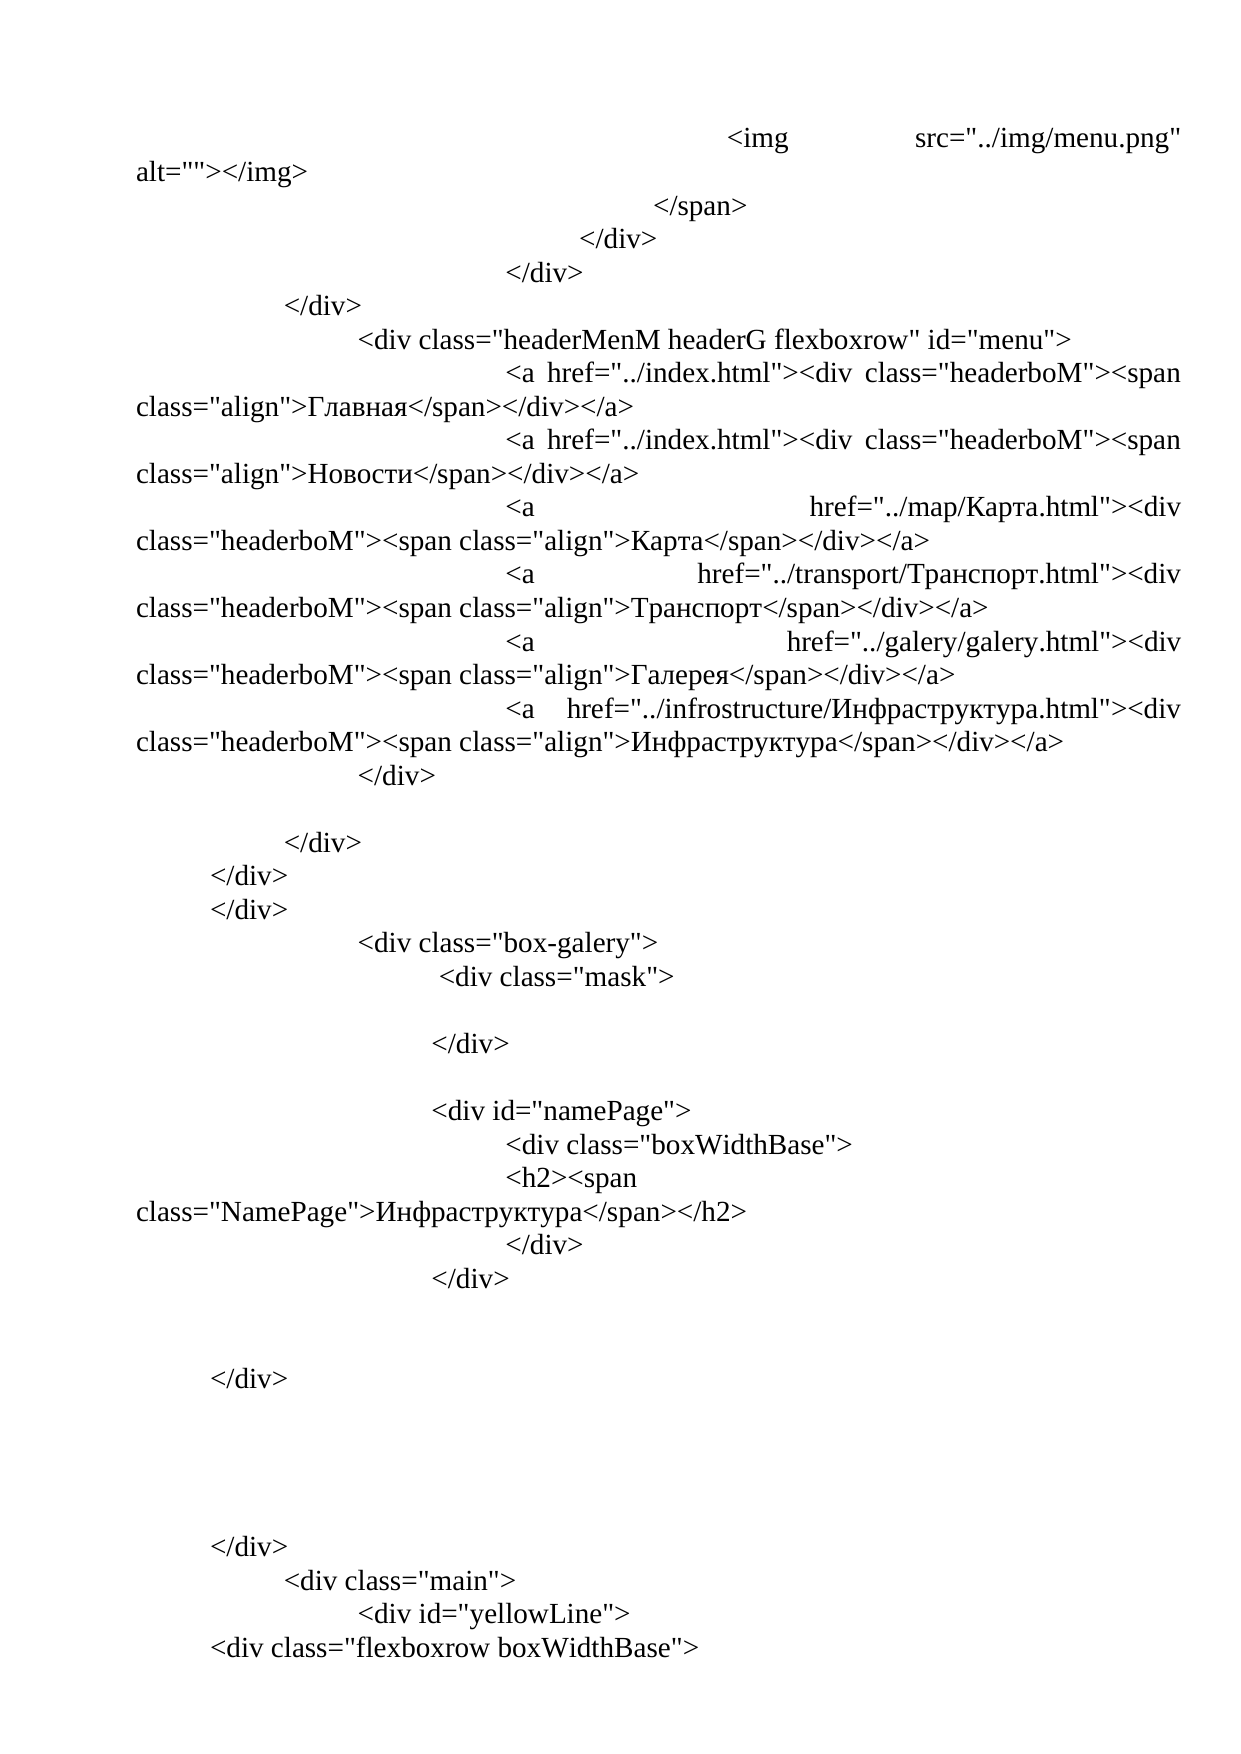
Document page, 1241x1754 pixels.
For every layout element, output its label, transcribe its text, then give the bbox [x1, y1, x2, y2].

text </span> [136, 188, 1181, 221]
text </div> [136, 825, 1181, 858]
text </div> [136, 1227, 1181, 1261]
text </div> [136, 1362, 1181, 1395]
text <div class="main"> [136, 1563, 1181, 1596]
text <div id="namePage"> [136, 1093, 1181, 1127]
text <div class="boxWidthBase"> [136, 1127, 1181, 1160]
text </div> [136, 221, 1181, 255]
text </div> [136, 1261, 1181, 1294]
text </div> [136, 1026, 1181, 1060]
text <a href="../galery/galery.html"><div class="headerboM"><span class="align">Галерея</span></div></a> [136, 624, 1181, 691]
text <div class="box-galery"> [136, 926, 1181, 959]
text </div> [136, 758, 1181, 791]
text </div> [136, 892, 1181, 926]
text </div> [136, 1529, 1181, 1563]
text <a href="../index.html"><div class="headerboM"><span class="align">Главная</span></div></a> [136, 355, 1181, 422]
text <a href="../map/Карта.html"><div class="headerboM"><span class="align">Карта</span></div></a> [136, 489, 1181, 557]
text </div> [136, 255, 1181, 288]
text <div class="flexboxrow boxWidthBase"> [136, 1630, 1181, 1663]
text <a href="../infrostructure/Инфраструктура.html"><div class="headerboM"><span class="align">Инфраструктура</span></div></a> [136, 691, 1181, 758]
text <div class="headerMenM headerG flexboxrow" id="menu"> [136, 322, 1181, 355]
text </div> [136, 858, 1181, 892]
text <div class="mask"> [136, 959, 1181, 993]
text <h2><span class="NamePage">Инфраструктура</span></h2> [136, 1160, 1181, 1227]
text <a href="../index.html"><div class="headerboM"><span class="align">Новости</span></div></a> [136, 422, 1181, 489]
text <img src="../img/menu.png" alt=""></img> [136, 121, 1181, 188]
text <a href="../transport/Транспорт.html"><div class="headerboM"><span class="align">Транспорт</span></div></a> [136, 557, 1181, 624]
text </div> [136, 288, 1181, 322]
text <div id="yellowLine"> [136, 1596, 1181, 1630]
